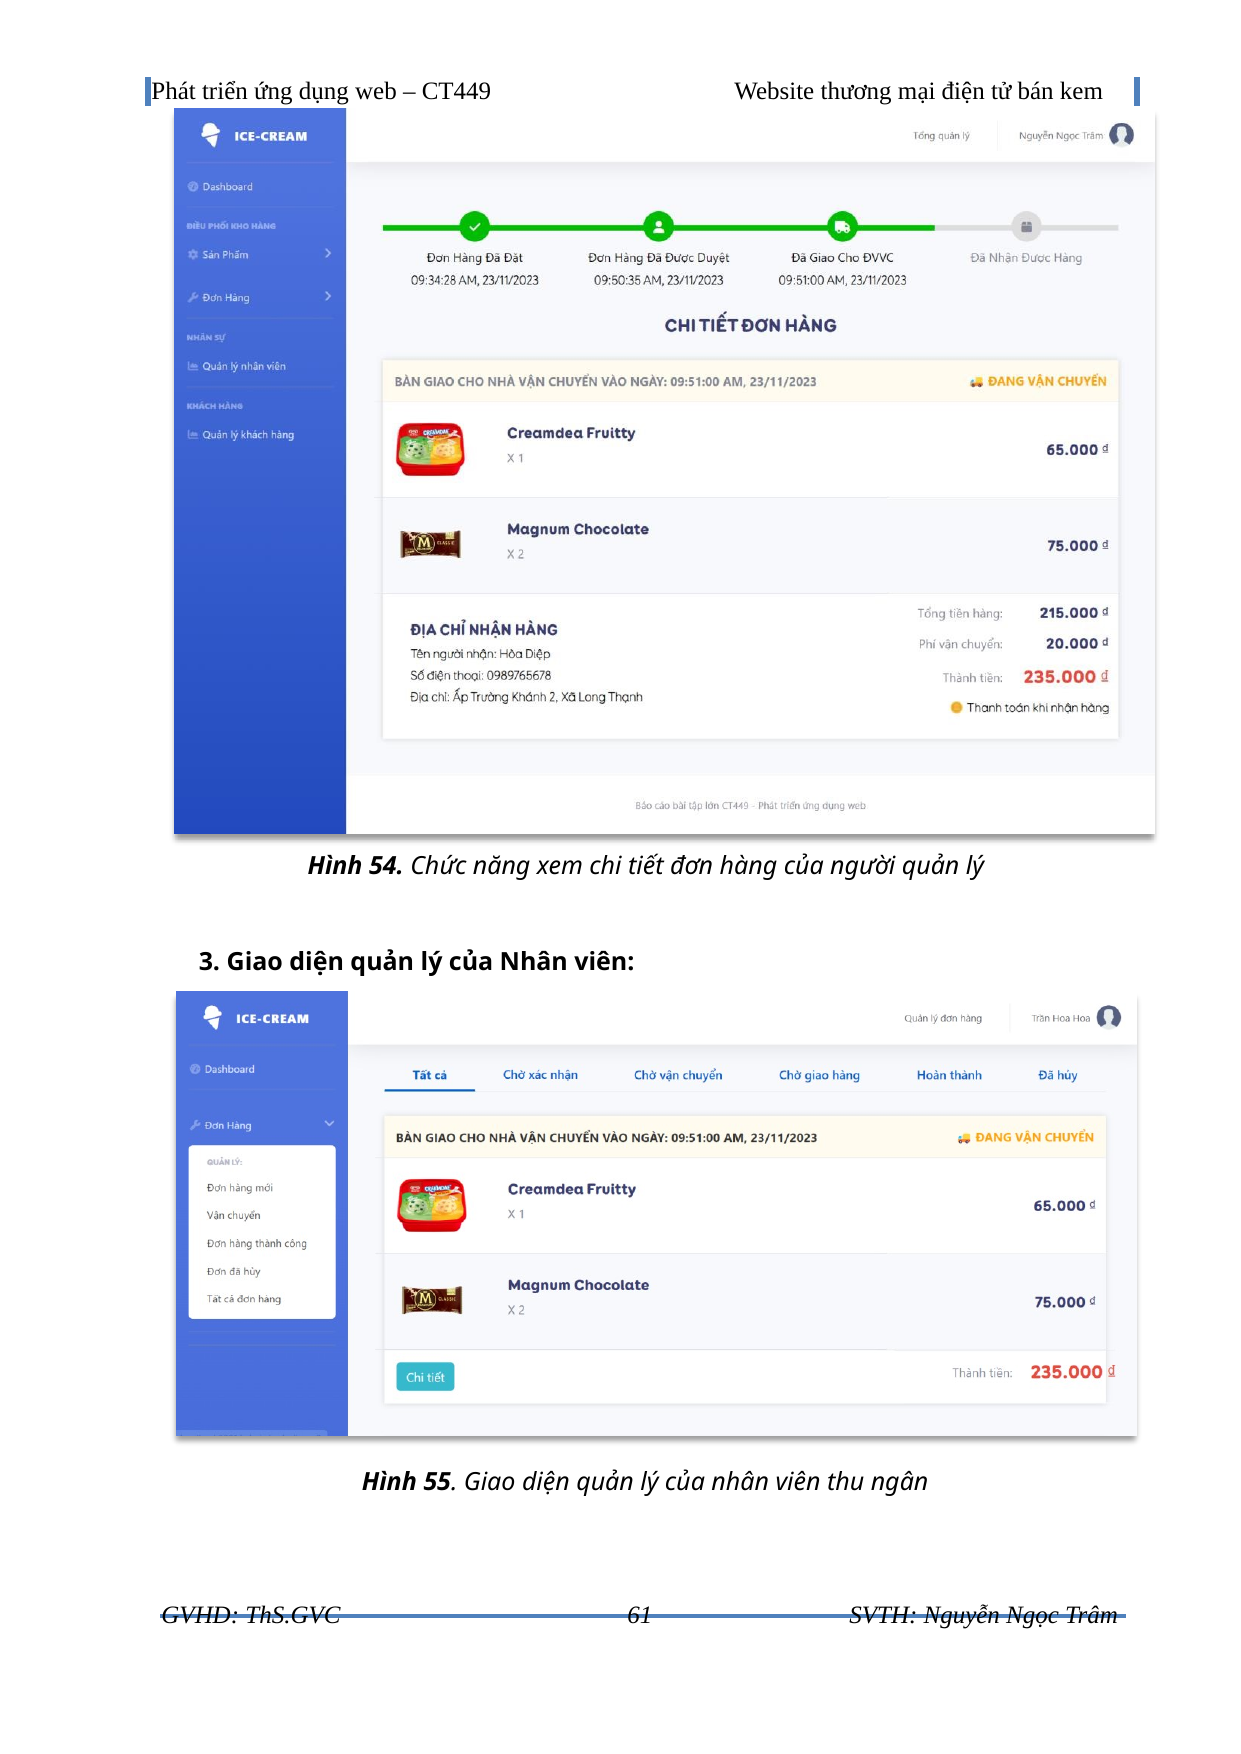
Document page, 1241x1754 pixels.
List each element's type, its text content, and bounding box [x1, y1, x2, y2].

text 3. Giao diện quản lý của Nhân viên: [198, 944, 1166, 978]
text Hình 55. Giao diện quản lý của nhân viên thu ngân [362, 1464, 1166, 1498]
picture [168, 108, 1160, 846]
picture [167, 989, 1145, 1450]
text Hình 54. Chức năng xem chi tiết đơn hàng của người quản lý [307, 848, 1166, 882]
